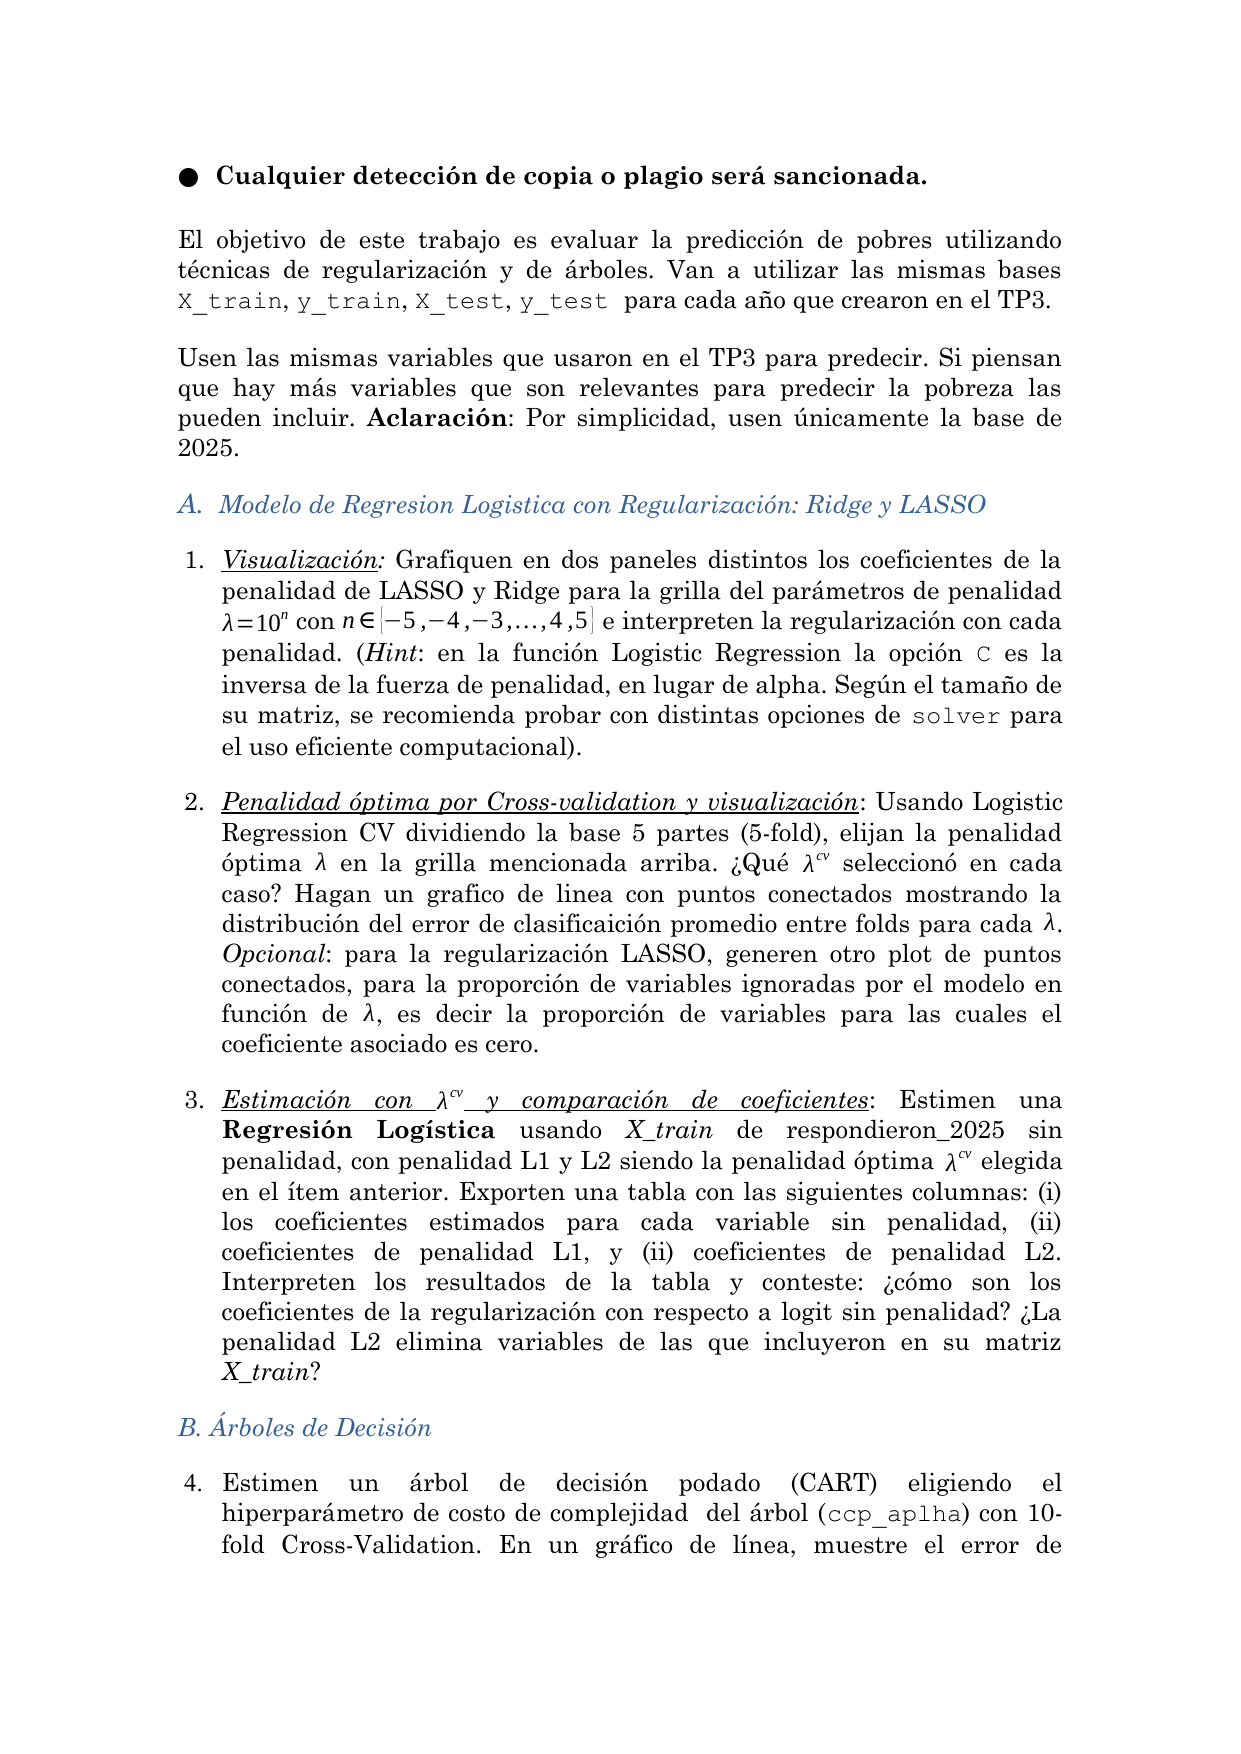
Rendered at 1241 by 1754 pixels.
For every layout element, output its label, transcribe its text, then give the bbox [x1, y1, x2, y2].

list Estimación con y comparación de coeficientes: Estimen una Regresión Logística usando X_train de respondieron_2025 sin penalidad, con penalidad L1 y L2 siendo la penalidad óptima elegida en el ítem anterior. Exporten una tabla con las siguientes columnas: (i) los coeficientes estimados para cada variable sin penalidad, (ii) coeficientes de penalidad L1, y (ii) coeficientes de penalidad L2. Interpreten los resultados de la tabla y conteste: ¿cómo son los coeficientes de la regularización con respecto a logit sin penalidad? ¿La penalidad L2 elimina variables de las que incluyeron en su matriz X_train? [184, 1083, 1063, 1386]
text B. Árboles de Decisión [177, 1411, 928, 1441]
text Usen las mismas variables que usaron en el TP3 para predecir. Si piensan que hay más variables que son relevantes para predecir la pobreza las pueden incluir. Aclaración: Por simplicidad, usen únicamente la base de 2025. [177, 341, 1063, 462]
list Penalidad óptima por Cross-validation y visualización: Usando Logistic Regression CV dividiendo la base 5 partes (5-fold), elijan la penalidad óptima en la grilla mencionada arriba. ¿Qué seleccionó en cada caso? Hagan un grafico de linea con puntos conectados mostrando la distribución del error de clasificaición promedio entre folds para cada . Opcional: para la regularización LASSO, generen otro plot de puntos conectados, para la proporción de variables ignoradas por el modelo en función de , es decir la proporción de variables para las cuales el coeficiente asociado es cero. [184, 786, 1063, 1058]
list Visualización: Grafiquen en dos paneles distintos los coeficientes de la penalidad de LASSO y Ridge para la grilla del parámetros de penalidad con e interpreten la regularización con cada penalidad. (Hint: en la función Logistic Regression la opción C es la inversa de la fuerza de penalidad, en lugar de alpha. Según el tamaño de su matriz, se recomienda probar con distintas opciones de solver para el uso eficiente computacional). [184, 544, 1063, 761]
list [184, 1466, 1063, 1559]
list Cualquier detección de copia o plagio será sancionada. [177, 148, 1063, 199]
text A. Modelo de Regresion Logistica con Regularización: Ridge y LASSO [177, 487, 1061, 519]
text El objetivo de este trabajo es evaluar la predicción de pobres utilizando técnicas de regularización y de árboles. Van a utilizar las mismas bases X_train, y_train, X_test, y_test para cada año que crearon en el TP3. [177, 224, 1063, 316]
